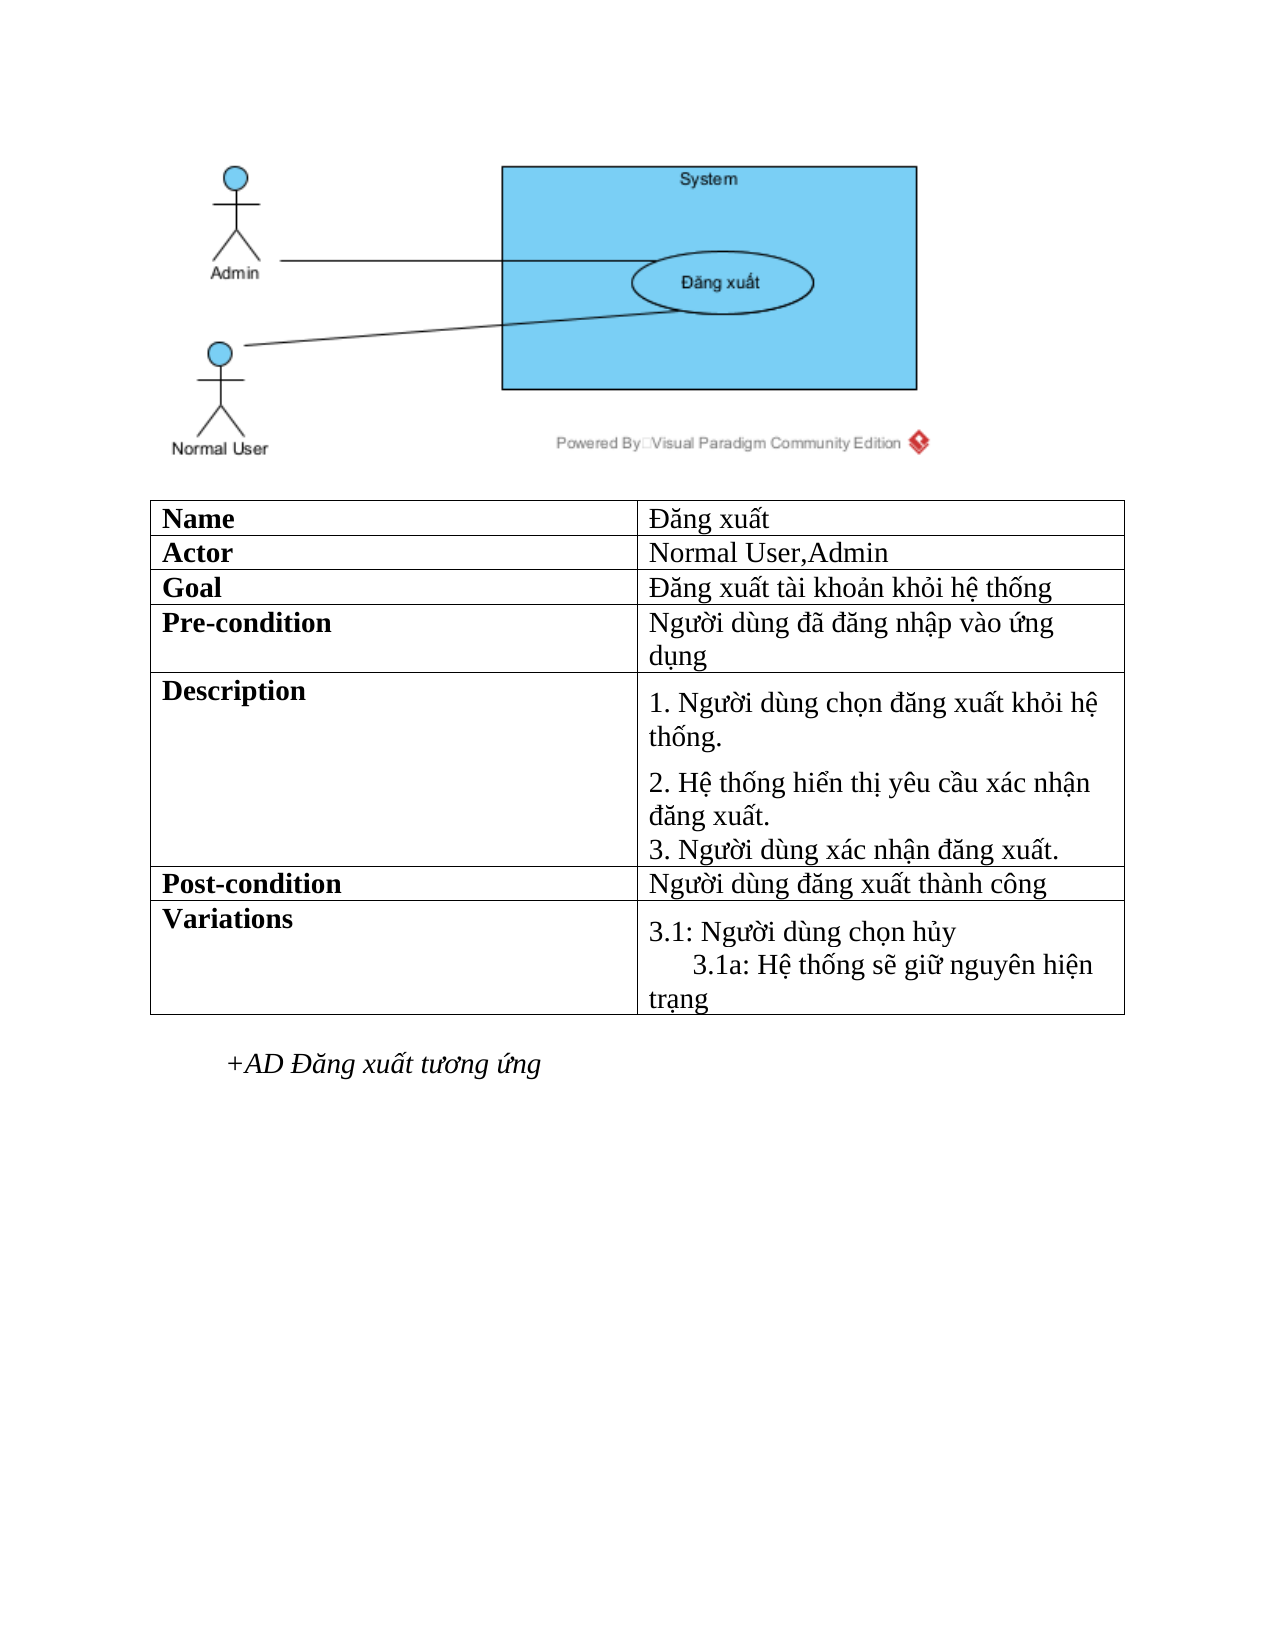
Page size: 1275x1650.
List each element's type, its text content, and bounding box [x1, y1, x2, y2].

table_cell Đăng xuất tài khoản khỏi hệ thống [638, 570, 1124, 604]
table_cell Description [151, 673, 637, 866]
text +AD Đăng xuất tương ứng [150, 1046, 1125, 1080]
table_cell Goal [151, 570, 637, 604]
table_cell Người dùng đăng xuất thành công [638, 867, 1124, 900]
table_cell Post-condition [151, 867, 637, 900]
table_header Đăng xuất [638, 501, 1124, 534]
table_cell Pre-condition [151, 605, 637, 672]
table_cell 1. Người dùng chọn đăng xuất khỏi hệ thống. 2. Hệ thống hiển thị yêu cầu xác nhận đăng xuất. 3. Người dùng xác nhận đăng xuất. [638, 673, 1124, 866]
table_cell Actor [151, 536, 637, 569]
table_cell Normal User,Admin [638, 536, 1124, 569]
table_cell Variations [151, 901, 637, 1014]
table_header Name [151, 501, 637, 534]
picture [150, 150, 938, 469]
table_cell Người dùng đã đăng nhập vào ứng dụng [638, 605, 1124, 672]
table_cell 3.1: Người dùng chọn hủy 3.1a: Hệ thống sẽ giữ nguyên hiện trạng [638, 901, 1124, 1014]
